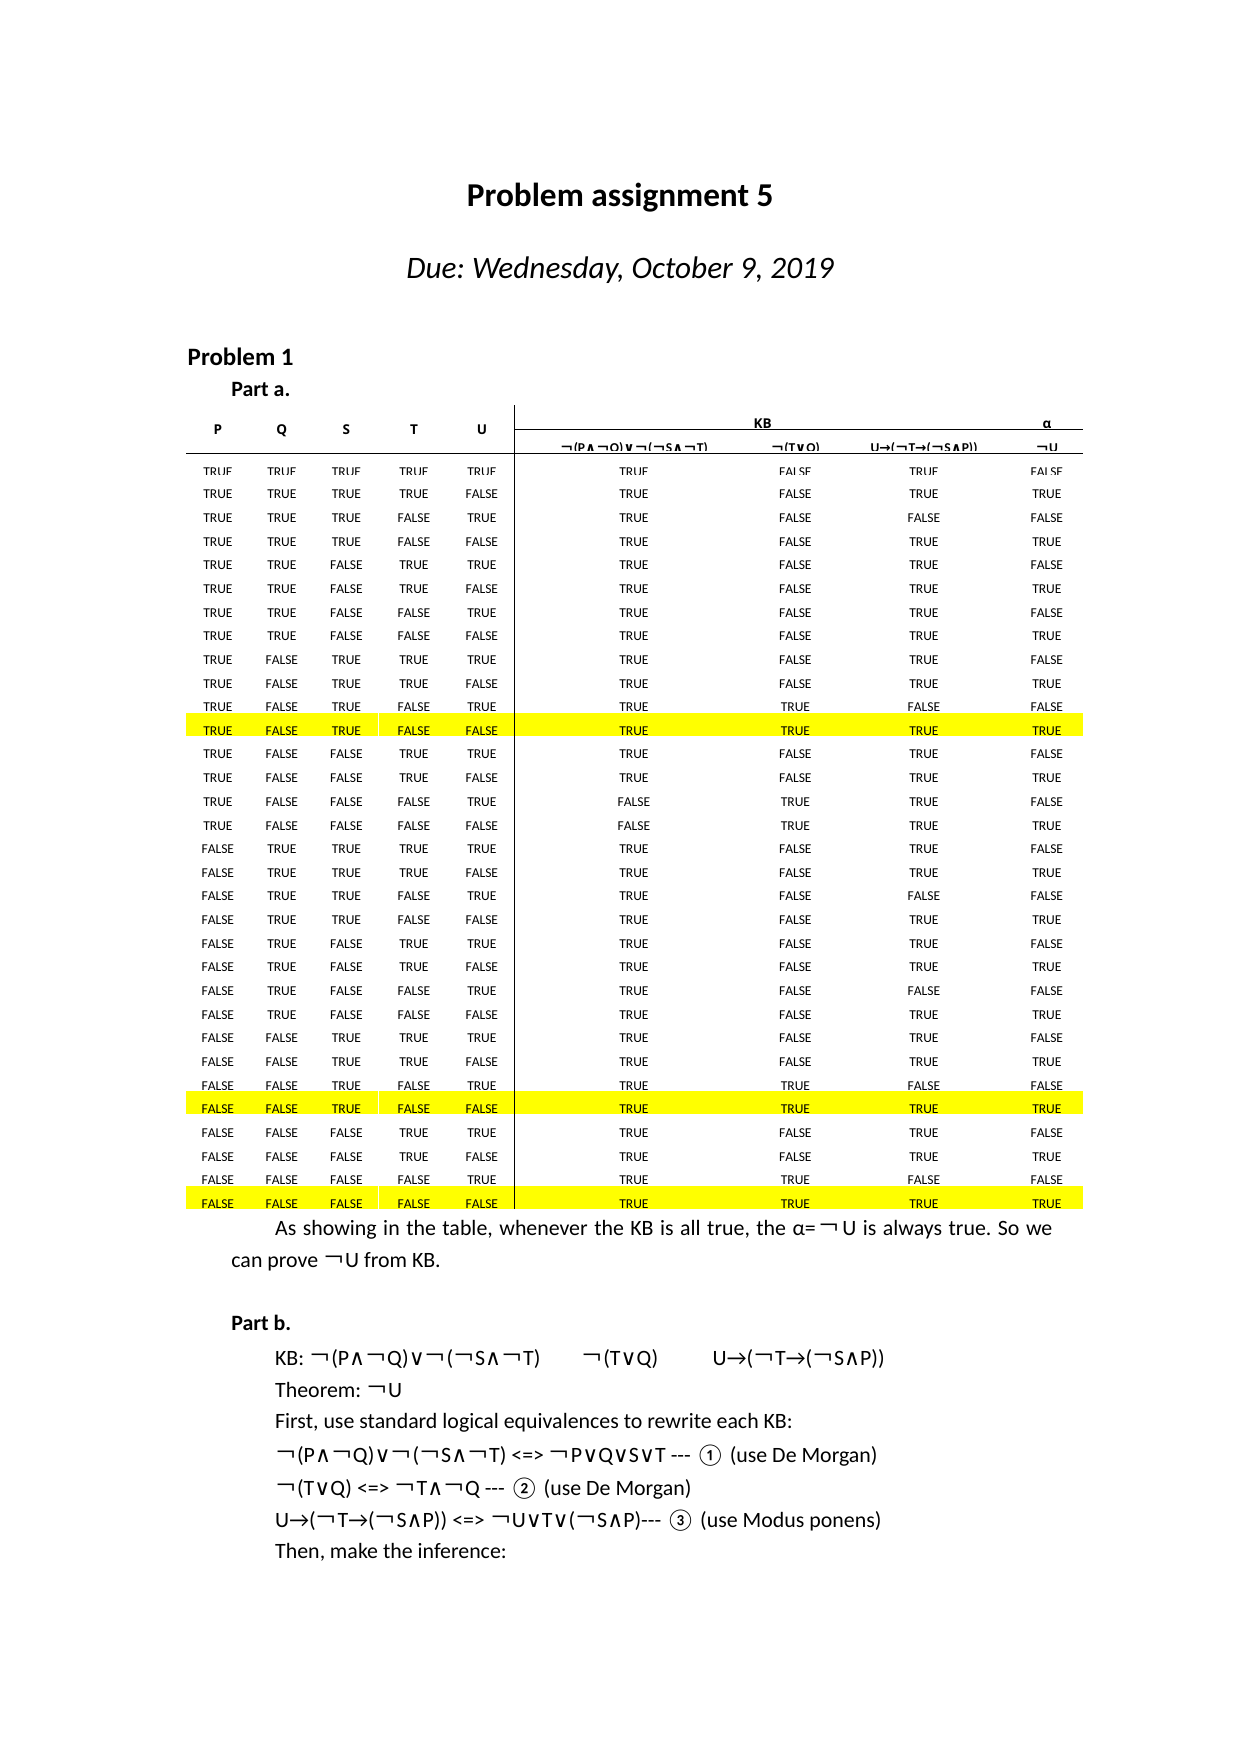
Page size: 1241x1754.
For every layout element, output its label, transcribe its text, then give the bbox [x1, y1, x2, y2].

table_cell TRUE [449, 973, 514, 996]
table_cell FALSE [186, 973, 249, 996]
table_cell TRUE [515, 760, 753, 783]
table_cell TRUE [379, 571, 449, 594]
table_cell TRUE [837, 807, 1010, 831]
table_cell FALSE [186, 902, 249, 925]
table_cell TRUE [449, 547, 514, 571]
table_cell FALSE [186, 1138, 249, 1162]
table_cell FALSE [186, 949, 249, 973]
text As showing in the table, whenever the KB is all true, the α=￢U is always true. So we can prove ￢U from KB. [231, 1209, 1053, 1274]
table_cell FALSE [379, 902, 449, 925]
table_cell FALSE [449, 524, 514, 547]
table_cell FALSE [753, 476, 837, 500]
table_cell FALSE [753, 1020, 837, 1044]
table_cell FALSE [314, 1186, 378, 1209]
table_cell FALSE [753, 996, 837, 1020]
table_cell TRUE [515, 736, 753, 760]
table_cell FALSE [837, 1162, 1010, 1186]
table_cell FALSE [379, 996, 449, 1020]
table_cell FALSE [249, 784, 314, 807]
table_cell FALSE [249, 807, 314, 831]
table_cell TRUE [186, 618, 249, 642]
table_cell TRUE [249, 855, 314, 878]
table_cell TRUE [449, 500, 514, 523]
table_cell TRUE [515, 1115, 753, 1138]
table_cell TRUE [314, 1044, 378, 1067]
table_cell TRUE [515, 973, 753, 996]
table_cell TRUE [249, 454, 314, 476]
table_cell TRUE [515, 618, 753, 642]
table_cell FALSE [314, 760, 378, 783]
table_cell FALSE [449, 902, 514, 925]
table_cell TRUE [1010, 524, 1083, 547]
table_cell TRUE [515, 1044, 753, 1067]
table_cell TRUE [837, 618, 1010, 642]
table_cell FALSE [186, 1186, 249, 1209]
table_cell FALSE [186, 996, 249, 1020]
table_cell TRUE [1010, 1091, 1083, 1114]
table_cell FALSE [249, 1044, 314, 1067]
table_cell TRUE [249, 500, 314, 523]
table_cell TRUE [314, 454, 378, 476]
table_cell TRUE [837, 594, 1010, 618]
table_cell TRUE [449, 689, 514, 713]
table_cell FALSE [1010, 925, 1083, 949]
table_cell TRUE [314, 902, 378, 925]
table_cell TRUE [1010, 807, 1083, 831]
table_cell TRUE [449, 878, 514, 902]
table_cell FALSE [449, 1091, 514, 1114]
table_cell FALSE [379, 594, 449, 618]
table_cell FALSE [186, 1067, 249, 1091]
table_cell FALSE [379, 878, 449, 902]
table_cell TRUE [837, 855, 1010, 878]
table_header U [449, 405, 514, 452]
table_cell TRUE [837, 454, 1010, 476]
table_cell TRUE [314, 476, 378, 500]
text First, use standard logical equivalences to rewrite each KB: [231, 1404, 1053, 1437]
table_cell TRUE [449, 642, 514, 665]
table_cell TRUE [449, 736, 514, 760]
table_cell TRUE [186, 524, 249, 547]
table_cell TRUE [753, 1162, 837, 1186]
table_cell FALSE [379, 713, 449, 736]
table_cell TRUE [314, 878, 378, 902]
table_cell FALSE [1010, 784, 1083, 807]
table_cell FALSE [249, 713, 314, 736]
table_cell U→(￢T→(￢S∧P)) [837, 430, 1010, 452]
table_cell TRUE [186, 807, 249, 831]
table_cell TRUE [249, 949, 314, 973]
table_cell FALSE [314, 618, 378, 642]
table_cell TRUE [515, 500, 753, 523]
text ￢(T∨Q) <=> ￢T∧￢Q --- ② (use De Morgan) [231, 1469, 1053, 1502]
table_cell FALSE [379, 1067, 449, 1091]
table_cell FALSE [753, 878, 837, 902]
table_cell TRUE [314, 1067, 378, 1091]
table_cell FALSE [449, 807, 514, 831]
table_cell TRUE [449, 831, 514, 854]
table_cell TRUE [515, 1138, 753, 1162]
table_cell TRUE [515, 642, 753, 665]
table_cell TRUE [1010, 571, 1083, 594]
text U→(￢T→(￢S∧P)) <=> ￢U∨T∨(￢S∧P)--- ③ (use Modus ponens) [231, 1502, 1053, 1534]
table_cell TRUE [1010, 713, 1083, 736]
text Then, make the inference: [231, 1534, 1053, 1567]
table_cell FALSE [314, 1115, 378, 1138]
table_cell TRUE [837, 784, 1010, 807]
table_cell TRUE [515, 571, 753, 594]
table_cell TRUE [1010, 665, 1083, 689]
table_cell TRUE [314, 524, 378, 547]
table_cell FALSE [449, 760, 514, 783]
table_cell FALSE [449, 1044, 514, 1067]
table_cell TRUE [515, 902, 753, 925]
table_cell TRUE [1010, 1138, 1083, 1162]
table_cell FALSE [837, 689, 1010, 713]
table_cell FALSE [314, 784, 378, 807]
text Part a. [187, 373, 1053, 405]
table_cell TRUE [249, 973, 314, 996]
table_cell FALSE [449, 855, 514, 878]
table_cell FALSE [314, 594, 378, 618]
table_cell FALSE [753, 454, 837, 476]
table_cell FALSE [837, 973, 1010, 996]
table_cell TRUE [314, 665, 378, 689]
table_cell TRUE [1010, 476, 1083, 500]
table_cell FALSE [249, 736, 314, 760]
table_cell FALSE [753, 760, 837, 783]
table_cell FALSE [249, 1020, 314, 1044]
table_cell FALSE [379, 973, 449, 996]
table_header S [314, 405, 378, 452]
table_cell TRUE [515, 476, 753, 500]
table_cell FALSE [753, 547, 837, 571]
table_cell TRUE [449, 1162, 514, 1186]
table_header KB [515, 405, 1010, 429]
table_cell FALSE [753, 524, 837, 547]
table_cell TRUE [186, 571, 249, 594]
table_cell TRUE [515, 878, 753, 902]
table_cell TRUE [515, 1020, 753, 1044]
table_cell TRUE [186, 665, 249, 689]
table_cell TRUE [249, 594, 314, 618]
table_cell FALSE [449, 618, 514, 642]
table_cell FALSE [186, 855, 249, 878]
table_cell FALSE [186, 831, 249, 854]
table_cell TRUE [837, 665, 1010, 689]
text Part b. [187, 1307, 1053, 1339]
table_cell TRUE [837, 1044, 1010, 1067]
table_cell TRUE [1010, 760, 1083, 783]
table_cell TRUE [1010, 855, 1083, 878]
table_cell FALSE [753, 500, 837, 523]
table_cell TRUE [837, 1115, 1010, 1138]
table_cell TRUE [837, 642, 1010, 665]
table_cell FALSE [837, 500, 1010, 523]
table_cell TRUE [837, 996, 1010, 1020]
table_cell FALSE [449, 713, 514, 736]
table_cell TRUE [515, 1091, 753, 1114]
table_cell TRUE [515, 1162, 753, 1186]
table_cell TRUE [249, 524, 314, 547]
table_cell FALSE [753, 1115, 837, 1138]
table_cell FALSE [249, 1162, 314, 1186]
table_cell TRUE [1010, 1186, 1083, 1209]
table_cell FALSE [379, 1091, 449, 1114]
table_cell TRUE [379, 1044, 449, 1067]
table_cell FALSE [249, 760, 314, 783]
table_cell TRUE [379, 736, 449, 760]
table_cell TRUE [379, 855, 449, 878]
table_cell TRUE [837, 949, 1010, 973]
table_cell TRUE [314, 831, 378, 854]
table_cell FALSE [1010, 500, 1083, 523]
table_cell TRUE [515, 831, 753, 854]
table_cell TRUE [186, 689, 249, 713]
table_cell TRUE [753, 1186, 837, 1209]
table_cell TRUE [449, 1020, 514, 1044]
table_cell TRUE [449, 454, 514, 476]
table_cell TRUE [515, 1067, 753, 1091]
table_cell FALSE [753, 1044, 837, 1067]
table_cell FALSE [449, 571, 514, 594]
table_cell FALSE [753, 949, 837, 973]
table_cell FALSE [1010, 1115, 1083, 1138]
table_cell TRUE [314, 642, 378, 665]
table_cell FALSE [449, 1186, 514, 1209]
table_cell TRUE [186, 642, 249, 665]
table_cell TRUE [753, 689, 837, 713]
table_cell TRUE [515, 547, 753, 571]
table_cell TRUE [1010, 949, 1083, 973]
table_cell TRUE [449, 784, 514, 807]
table_cell FALSE [314, 547, 378, 571]
table_cell FALSE [1010, 642, 1083, 665]
table_cell TRUE [837, 713, 1010, 736]
table_cell TRUE [837, 1091, 1010, 1114]
table_cell TRUE [837, 1186, 1010, 1209]
text Problem assignment 5 [187, 162, 1053, 227]
table_cell FALSE [249, 1138, 314, 1162]
table_cell FALSE [1010, 454, 1083, 476]
table_cell TRUE [837, 547, 1010, 571]
table_cell FALSE [449, 996, 514, 1020]
table_cell FALSE [314, 973, 378, 996]
table_cell TRUE [753, 1091, 837, 1114]
table_cell FALSE [753, 594, 837, 618]
table_cell TRUE [837, 1020, 1010, 1044]
table_header P [186, 405, 249, 452]
table_cell FALSE [515, 784, 753, 807]
table_cell TRUE [314, 500, 378, 523]
table_cell FALSE [753, 902, 837, 925]
table_cell FALSE [515, 807, 753, 831]
table_cell TRUE [515, 996, 753, 1020]
table_cell TRUE [837, 925, 1010, 949]
table_cell FALSE [379, 784, 449, 807]
table_cell TRUE [379, 760, 449, 783]
table_cell TRUE [379, 831, 449, 854]
table_cell FALSE [753, 973, 837, 996]
table_cell TRUE [515, 594, 753, 618]
table_cell TRUE [515, 713, 753, 736]
table_cell TRUE [249, 571, 314, 594]
table_cell TRUE [515, 689, 753, 713]
table_cell FALSE [186, 1162, 249, 1186]
table_cell FALSE [249, 1091, 314, 1114]
table_cell FALSE [1010, 547, 1083, 571]
table_cell TRUE [186, 594, 249, 618]
table_cell TRUE [186, 736, 249, 760]
table_cell TRUE [379, 476, 449, 500]
table_cell TRUE [186, 454, 249, 476]
table_cell FALSE [186, 1020, 249, 1044]
table_cell TRUE [837, 760, 1010, 783]
table_cell TRUE [753, 713, 837, 736]
table_cell FALSE [753, 925, 837, 949]
table_cell FALSE [449, 1138, 514, 1162]
table_cell FALSE [186, 1044, 249, 1067]
table_cell ￢U [1010, 430, 1083, 452]
table_cell TRUE [837, 571, 1010, 594]
table_cell TRUE [249, 831, 314, 854]
table_header T [379, 405, 449, 452]
table_cell TRUE [515, 925, 753, 949]
table_cell FALSE [753, 736, 837, 760]
table_header α [1010, 405, 1083, 429]
table_cell TRUE [186, 500, 249, 523]
table_cell FALSE [314, 1162, 378, 1186]
table_cell FALSE [753, 618, 837, 642]
table_cell FALSE [379, 689, 449, 713]
table_cell TRUE [186, 476, 249, 500]
table_cell TRUE [249, 618, 314, 642]
table_cell TRUE [379, 925, 449, 949]
table_cell TRUE [837, 902, 1010, 925]
table_cell FALSE [753, 1138, 837, 1162]
table_cell TRUE [249, 878, 314, 902]
table_cell FALSE [449, 665, 514, 689]
table_cell TRUE [249, 925, 314, 949]
table_cell FALSE [1010, 689, 1083, 713]
table_cell TRUE [753, 784, 837, 807]
table_cell TRUE [753, 807, 837, 831]
table_cell FALSE [314, 925, 378, 949]
table_cell TRUE [314, 1020, 378, 1044]
table_cell FALSE [249, 1115, 314, 1138]
table_cell ￢(P∧￢Q)∨￢(￢S∧￢T) [515, 430, 753, 452]
table_cell FALSE [753, 642, 837, 665]
table_cell FALSE [249, 1186, 314, 1209]
table_cell FALSE [753, 665, 837, 689]
table_cell FALSE [314, 949, 378, 973]
table_cell FALSE [1010, 831, 1083, 854]
table_cell FALSE [186, 1091, 249, 1114]
table_cell TRUE [379, 642, 449, 665]
table_cell TRUE [1010, 996, 1083, 1020]
table_cell FALSE [249, 665, 314, 689]
table_cell TRUE [186, 713, 249, 736]
table_cell FALSE [753, 855, 837, 878]
table_cell TRUE [515, 855, 753, 878]
table_cell FALSE [379, 618, 449, 642]
table_cell FALSE [449, 949, 514, 973]
table_cell FALSE [314, 807, 378, 831]
table_cell TRUE [249, 476, 314, 500]
table_cell TRUE [515, 1186, 753, 1209]
table_cell FALSE [1010, 736, 1083, 760]
table_cell TRUE [249, 996, 314, 1020]
table_cell TRUE [515, 454, 753, 476]
table_header Q [249, 405, 314, 452]
table_cell FALSE [379, 524, 449, 547]
table_cell FALSE [837, 1067, 1010, 1091]
table_cell FALSE [753, 831, 837, 854]
table_cell FALSE [837, 878, 1010, 902]
table_cell TRUE [314, 855, 378, 878]
table_cell TRUE [449, 925, 514, 949]
table_cell TRUE [379, 1138, 449, 1162]
table_cell FALSE [249, 689, 314, 713]
table_cell FALSE [449, 476, 514, 500]
table_cell TRUE [837, 524, 1010, 547]
table_cell FALSE [314, 571, 378, 594]
table_cell TRUE [314, 689, 378, 713]
table_cell TRUE [449, 1067, 514, 1091]
table_cell FALSE [314, 996, 378, 1020]
table_cell TRUE [837, 736, 1010, 760]
table_cell TRUE [249, 547, 314, 571]
table_cell FALSE [186, 1115, 249, 1138]
table_cell FALSE [753, 571, 837, 594]
table_cell TRUE [379, 665, 449, 689]
table_cell TRUE [515, 524, 753, 547]
table_cell FALSE [1010, 973, 1083, 996]
table_cell TRUE [1010, 1044, 1083, 1067]
table_cell FALSE [1010, 878, 1083, 902]
table_cell FALSE [379, 1162, 449, 1186]
table_cell TRUE [314, 1091, 378, 1114]
table_cell TRUE [515, 665, 753, 689]
text KB: ￢(P∧￢Q)∨￢(￢S∧￢T) ￢(T∨Q) U→(￢T→(￢S∧P)) Theorem: ￢U [231, 1339, 1053, 1404]
table_cell TRUE [379, 949, 449, 973]
table_cell TRUE [837, 476, 1010, 500]
table_cell FALSE [379, 1186, 449, 1209]
table_cell TRUE [449, 594, 514, 618]
table_cell FALSE [379, 807, 449, 831]
table_cell FALSE [379, 500, 449, 523]
table_cell FALSE [1010, 1020, 1083, 1044]
table_cell TRUE [837, 1138, 1010, 1162]
table_cell TRUE [379, 1115, 449, 1138]
table_cell TRUE [753, 1067, 837, 1091]
table_cell FALSE [1010, 1162, 1083, 1186]
table_cell FALSE [1010, 594, 1083, 618]
table_cell TRUE [837, 831, 1010, 854]
table_cell TRUE [379, 1020, 449, 1044]
table_cell FALSE [249, 1067, 314, 1091]
table_cell FALSE [186, 878, 249, 902]
table_cell TRUE [249, 902, 314, 925]
table_cell TRUE [1010, 618, 1083, 642]
table_cell FALSE [249, 642, 314, 665]
table_cell TRUE [186, 547, 249, 571]
text ￢(P∧￢Q)∨￢(￢S∧￢T) <=> ￢P∨Q∨S∨T --- ① (use De Morgan) [231, 1437, 1053, 1469]
text Due: Wednesday, October 9, 2019 [187, 235, 1053, 300]
table_cell ￢(T∨Q) [753, 430, 837, 452]
table_cell TRUE [314, 713, 378, 736]
table_cell TRUE [1010, 902, 1083, 925]
table_cell TRUE [379, 454, 449, 476]
table_cell FALSE [1010, 1067, 1083, 1091]
table_cell TRUE [449, 1115, 514, 1138]
table_cell FALSE [314, 1138, 378, 1162]
table_cell FALSE [314, 736, 378, 760]
table_cell TRUE [515, 949, 753, 973]
table_cell FALSE [186, 925, 249, 949]
table_cell TRUE [186, 760, 249, 783]
table_cell TRUE [379, 547, 449, 571]
table_cell TRUE [186, 784, 249, 807]
text Problem 1 [187, 340, 1053, 373]
